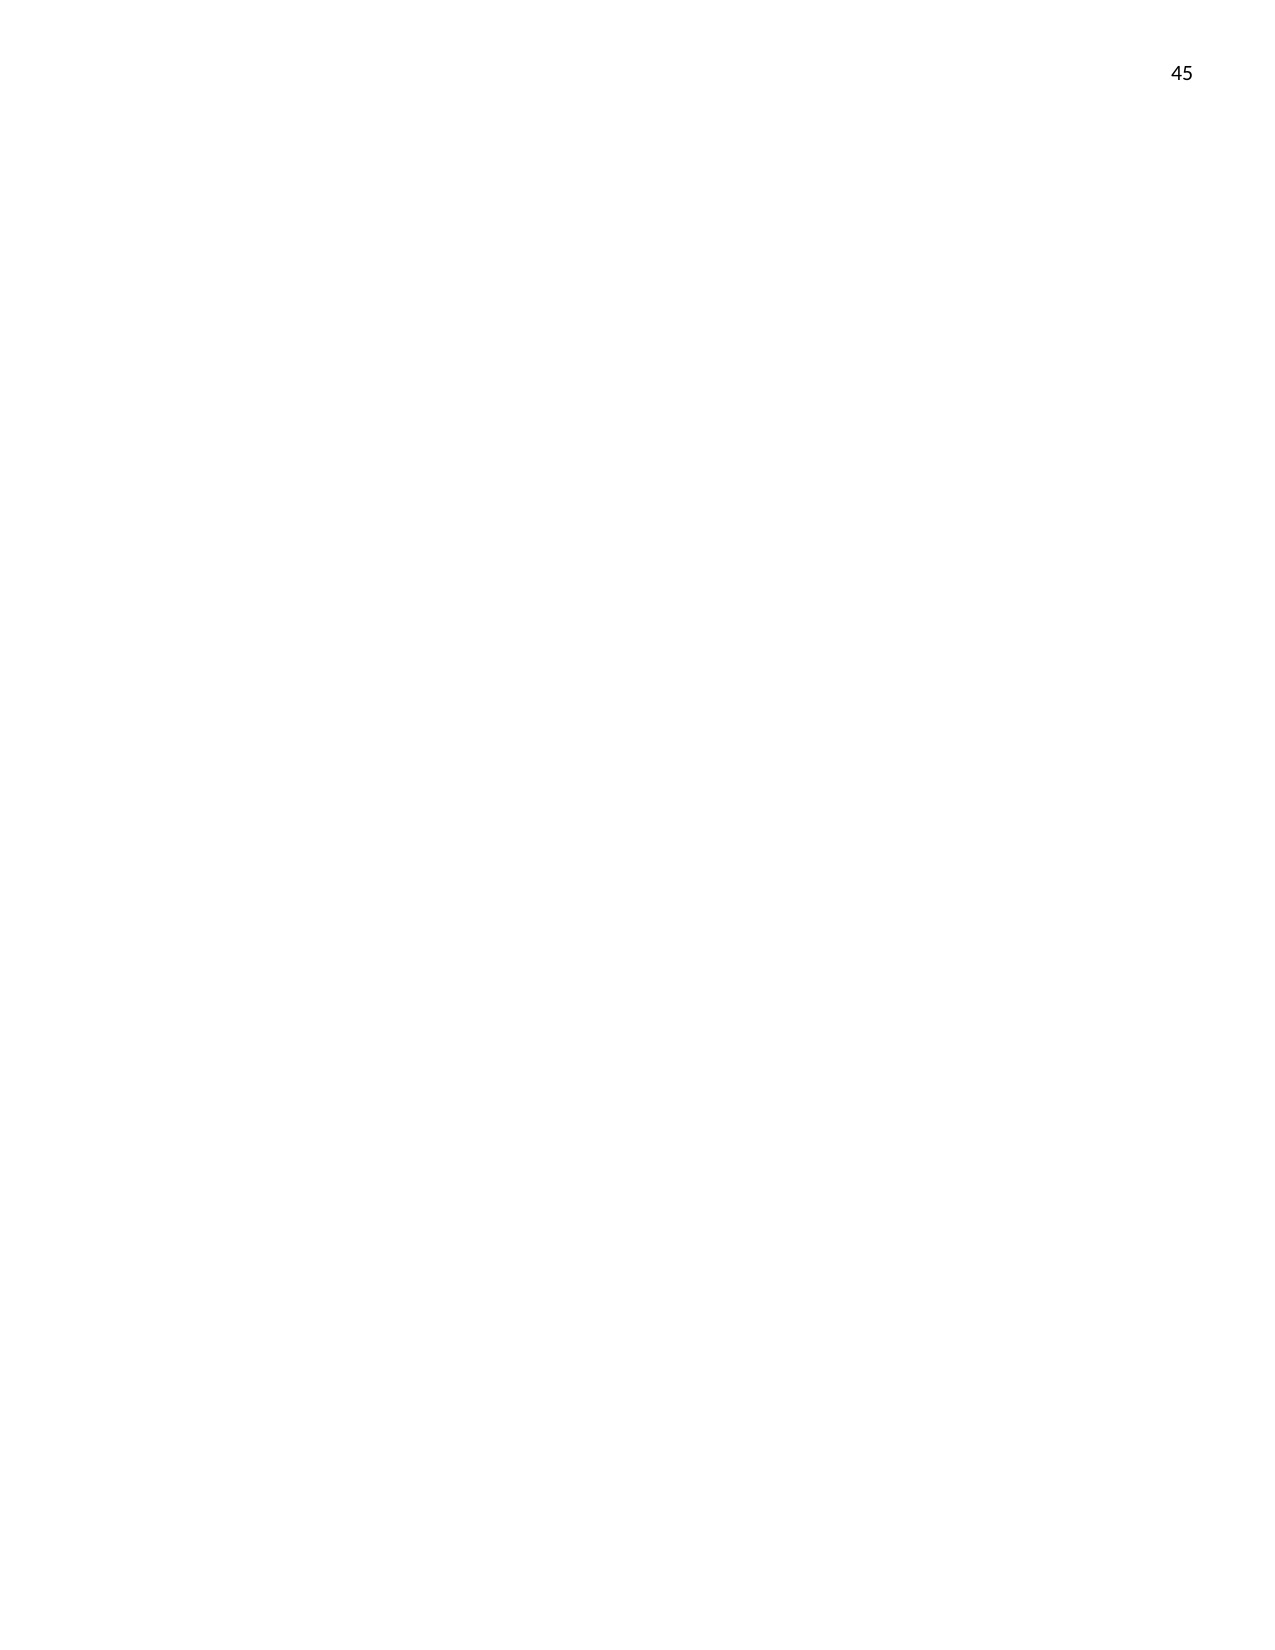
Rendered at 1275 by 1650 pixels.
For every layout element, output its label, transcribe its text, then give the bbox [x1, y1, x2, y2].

text 45 [1171, 59, 1194, 86]
